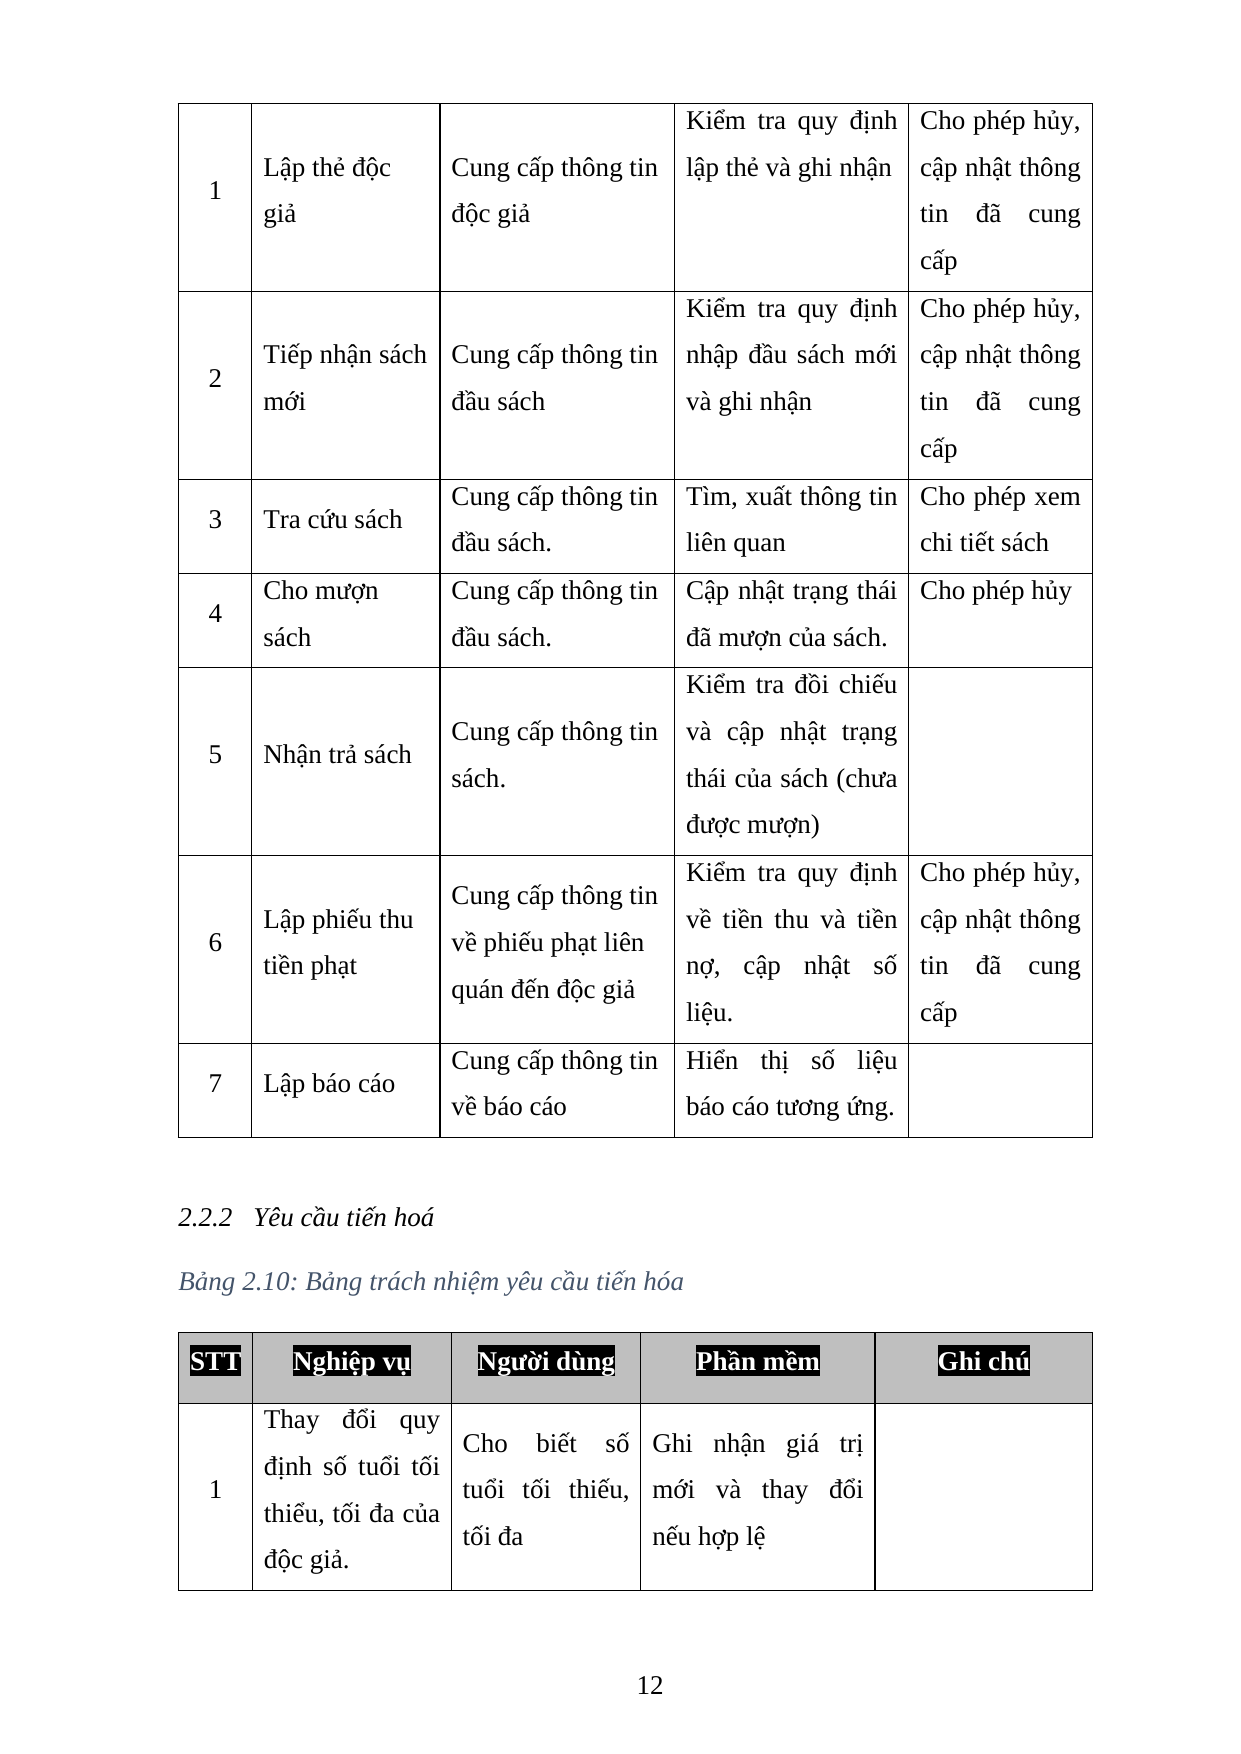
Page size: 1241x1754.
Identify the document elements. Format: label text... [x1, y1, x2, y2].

table_cell 5 [179, 668, 251, 855]
table_cell Kiểm tra quy định nhập đầu sách mới và ghi nhận [675, 292, 908, 478]
table_header Người dùng [452, 1333, 640, 1403]
table_cell 3 [179, 480, 251, 573]
table_cell 1 [179, 1404, 252, 1590]
table_cell Cung cấp thông tin về báo cáo [441, 1044, 674, 1137]
table_cell 6 [179, 856, 251, 1043]
table_cell Lập phiếu thu tiền phạt [252, 856, 439, 1043]
table_cell Cho phép xem chi tiết sách [909, 480, 1092, 573]
table_cell Cung cấp thông tin đầu sách [441, 292, 674, 478]
table_cell 2 [179, 292, 251, 478]
table_cell Cung cấp thông tin độc giả [441, 104, 674, 291]
table_cell Lập báo cáo [252, 1044, 439, 1137]
table_cell Tìm, xuất thông tin liên quan [675, 480, 908, 573]
table_header Ghi chú [876, 1333, 1092, 1403]
table_cell Nhận trả sách [252, 668, 439, 855]
table_cell Cho mượn sách [252, 574, 439, 667]
table_cell 4 [179, 574, 251, 667]
table_cell Kiểm tra đồi chiếu và cập nhật trạng thái của sách (chưa được mượn) [675, 668, 908, 855]
table_cell Hiển thị số liệu báo cáo tương ứng. [675, 1044, 908, 1137]
table_cell 1 [179, 104, 251, 291]
table_cell [909, 668, 1092, 855]
table_cell Cung cấp thông tin đầu sách. [441, 574, 674, 667]
table_cell Cung cấp thông tin về phiếu phạt liên quán đến độc giả [441, 856, 674, 1043]
table_cell Kiểm tra quy định lập thẻ và ghi nhận [675, 104, 908, 291]
table_cell Lập thẻ độc giả [252, 104, 439, 291]
table_cell Tra cứu sách [252, 480, 439, 573]
table_header Phần mềm [641, 1333, 874, 1403]
table_header STT [179, 1333, 252, 1403]
list Yêu cầu tiến hoá [178, 1201, 1122, 1233]
text Bảng 2.10: Bảng trách nhiệm yêu cầu tiến hóa [178, 1265, 1122, 1296]
table_cell [876, 1404, 1092, 1590]
table_header Nghiệp vụ [253, 1333, 451, 1403]
table_cell Cung cấp thông tin sách. [441, 668, 674, 855]
table_cell Ghi nhận giá trị mới và thay đổi nếu hợp lệ [641, 1404, 874, 1590]
table_cell Cập nhật trạng thái đã mượn của sách. [675, 574, 908, 667]
table_cell 7 [179, 1044, 251, 1137]
table_cell Cho phép hủy [909, 574, 1092, 667]
table_cell Thay đổi quy định số tuổi tối thiểu, tối đa của độc giả. [253, 1404, 451, 1590]
table_cell Cung cấp thông tin đầu sách. [441, 480, 674, 573]
table_cell Cho biết số tuổi tối thiếu, tối đa [452, 1404, 640, 1590]
table_cell Cho phép hủy, cập nhật thông tin đã cung cấp [909, 856, 1092, 1043]
table_cell Tiếp nhận sách mới [252, 292, 439, 478]
table_cell Cho phép hủy, cập nhật thông tin đã cung cấp [909, 292, 1092, 478]
table_cell [909, 1044, 1092, 1137]
table_cell Cho phép hủy, cập nhật thông tin đã cung cấp [909, 104, 1092, 291]
table_cell Kiểm tra quy định về tiền thu và tiền nợ, cập nhật số liệu. [675, 856, 908, 1043]
